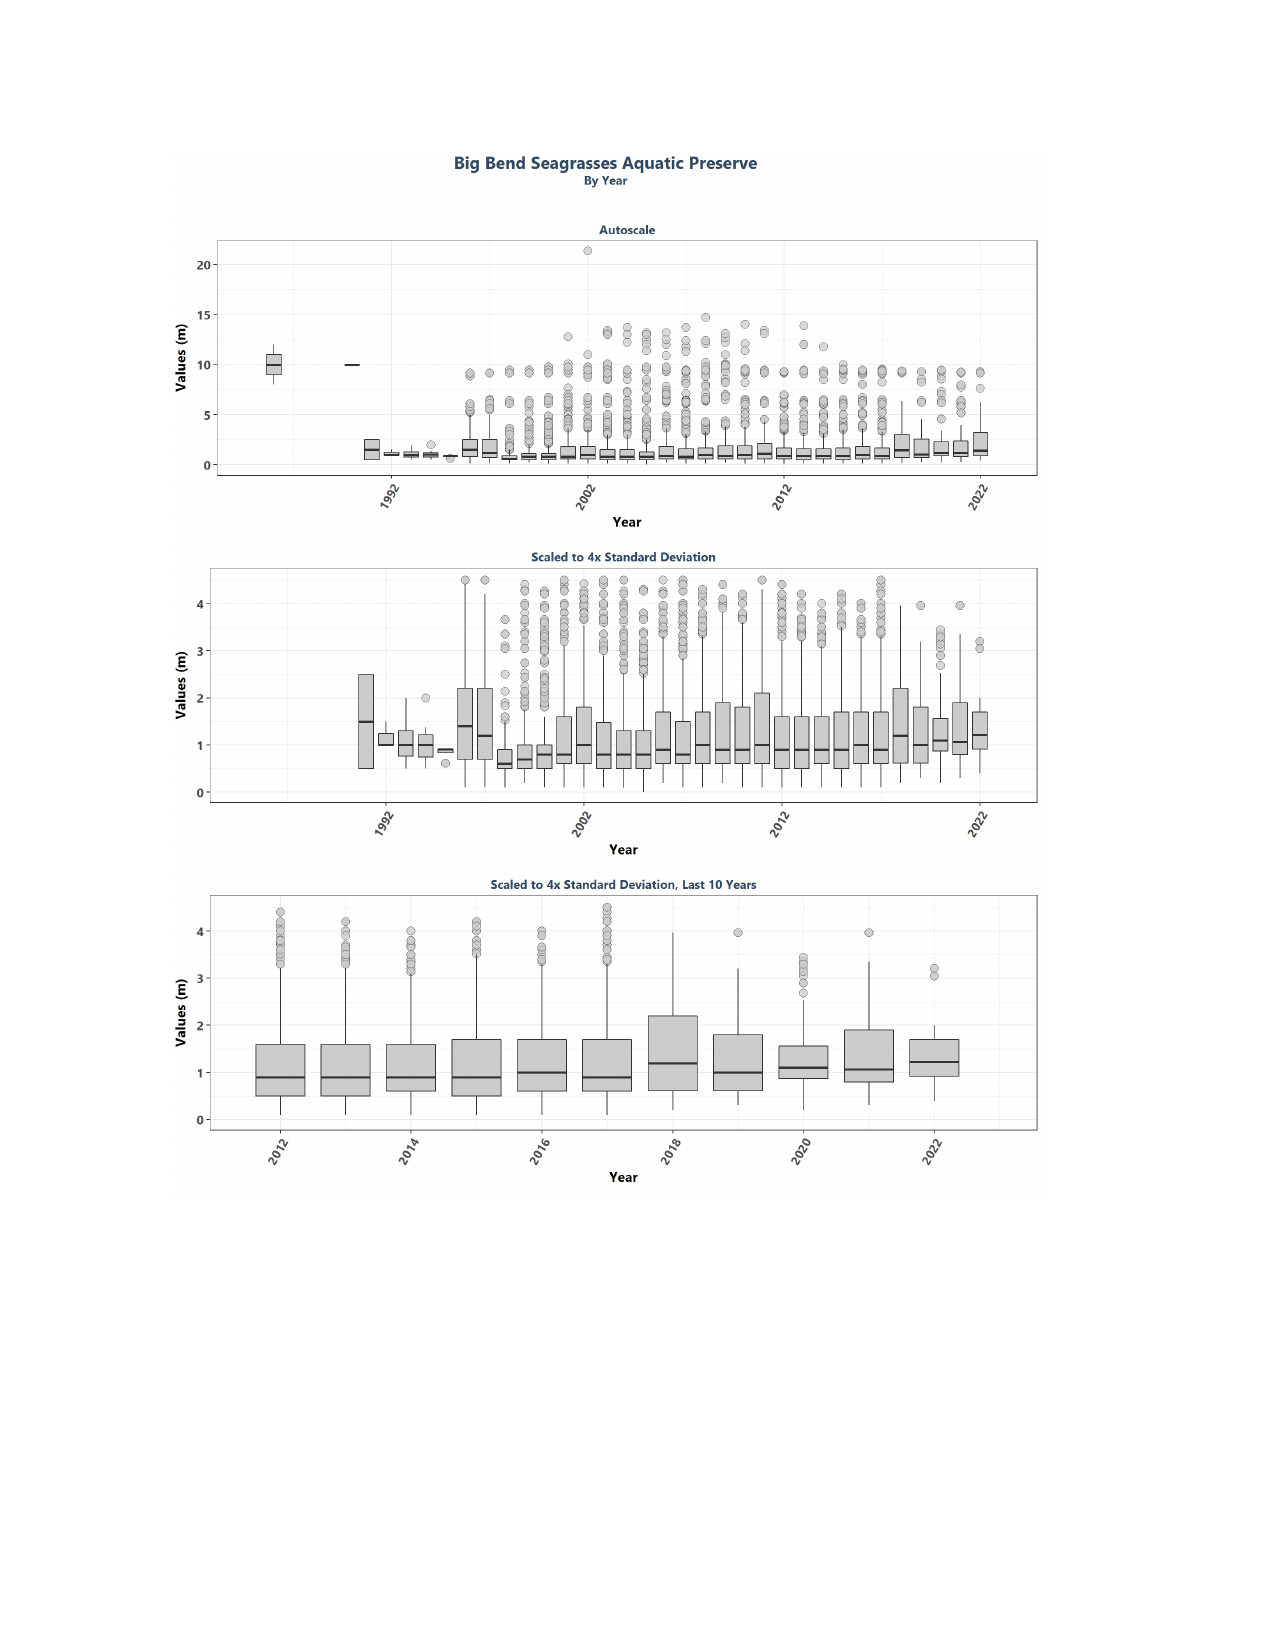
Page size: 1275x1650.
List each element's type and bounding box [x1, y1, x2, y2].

picture [168, 150, 1044, 1200]
